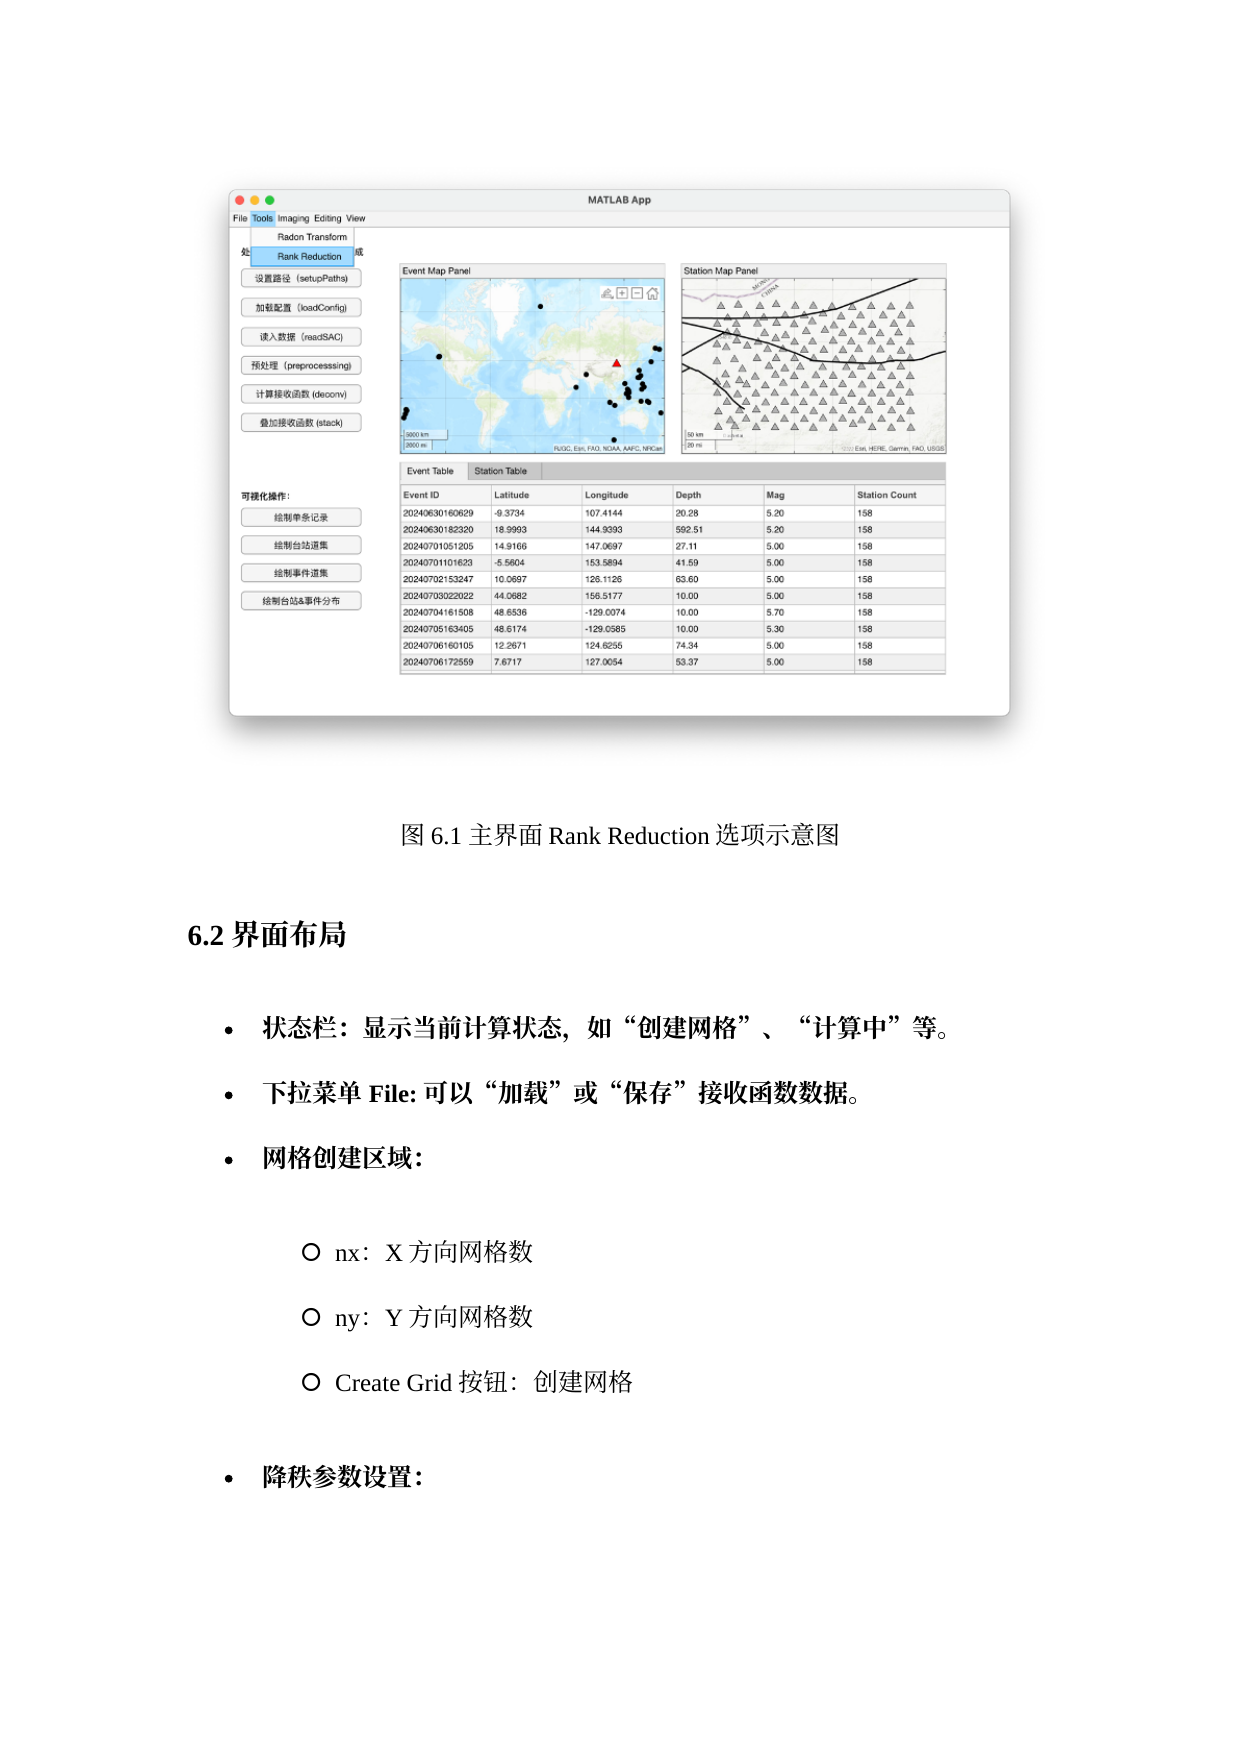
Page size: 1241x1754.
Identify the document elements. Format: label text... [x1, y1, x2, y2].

list 网格创建区域： [225, 1124, 1053, 1189]
text 图6.1 主界面Rank Reduction选项示意图 [187, 801, 1053, 866]
list ny：Y方向网格数 [300, 1284, 1053, 1349]
list nx：X方向网格数 [300, 1219, 1053, 1284]
list Create Grid 按钮：创建网格 [300, 1349, 1053, 1414]
picture [187, 162, 1053, 772]
list 降秩参数设置： [225, 1443, 1053, 1508]
list 状态栏：显示当前计算状态，如“创建网格”、“计算中”等。 [225, 994, 1053, 1059]
text 6.2 界面布局 [187, 900, 1053, 965]
list 下拉菜单 File: 可以“加载”或“保存”接收函数数据。 [225, 1059, 1053, 1124]
